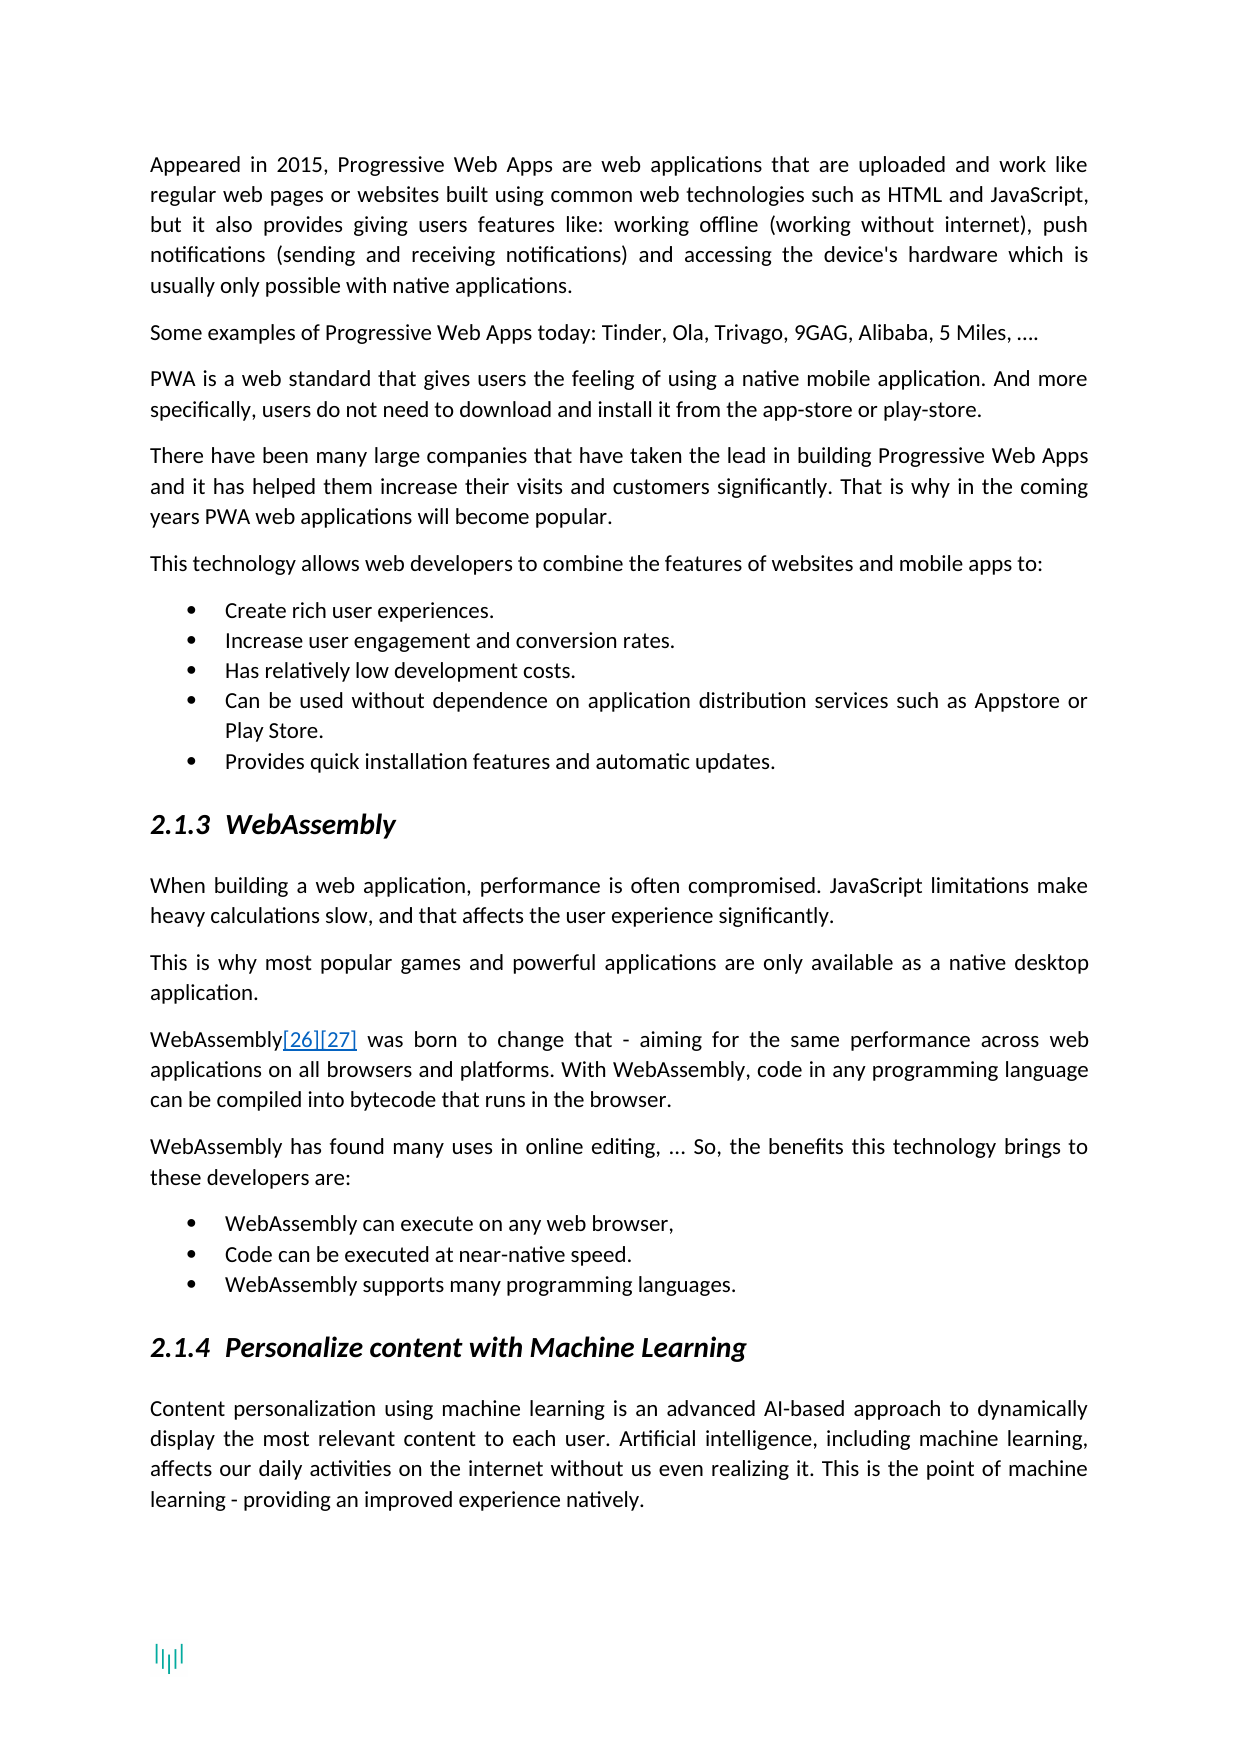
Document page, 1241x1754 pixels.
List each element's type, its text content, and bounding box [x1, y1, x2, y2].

text Content personalization using machine learning is an advanced AI-based approach to dynamically display the most relevant content to each user. Artificial intelligence, including machine learning, affects our daily activities on the internet without us even realizing it. This is the point of machine learning - providing an improved experience natively. [150, 1394, 1090, 1513]
list Increase user engagement and conversion rates. [187, 626, 1090, 654]
text This is why most popular games and powerful applications are only available as a native desktop application. [150, 948, 1090, 1006]
list Provides quick installation features and automatic updates. [187, 747, 1090, 775]
text There have been many large companies that have taken the lead in building Progressive Web Apps and it has helped them increase their visits and customers significantly. That is why in the coming years PWA web applications will become popular. [150, 442, 1090, 530]
list Has relatively low development costs. [187, 656, 1090, 684]
list WebAssembly can execute on any web browser, [187, 1209, 1090, 1238]
subtitle Personalize content with Machine Learning [150, 1329, 1090, 1365]
list Create rich user experiences. [187, 596, 1090, 624]
text PWA is a web standard that gives users the feeling of using a native mobile application. And more specifically, users do not need to download and install it from the app-store or play-store. [150, 364, 1090, 423]
list WebAssembly supports many programming languages. [187, 1270, 1090, 1298]
text Appeared in 2015, Progressive Web Apps are web applications that are uploaded and work like regular web pages or websites built using common web technologies such as HTML and JavaScript, but it also provides giving users features like: working offline (working without internet), push notifications (sending and receiving notifications) and accessing the device's hardware which is usually only possible with native applications. [150, 150, 1090, 299]
picture [150, 1639, 188, 1677]
subtitle WebAssembly [150, 806, 1090, 842]
text WebAssembly has found many uses in online editing, ... So, the benefits this technology brings to these developers are: [150, 1132, 1090, 1191]
text When building a web application, performance is often compromised. JavaScript limitations make heavy calculations slow, and that affects the user experience significantly. [150, 871, 1090, 929]
list Can be used without dependence on application distribution services such as Appstore or Play Store. [187, 686, 1090, 745]
text Some examples of Progressive Web Apps today: Tinder, Ola, Trivago, 9GAG, Alibaba, 5 Miles, …. [150, 318, 1090, 346]
list Code can be executed at near-native speed. [187, 1240, 1090, 1268]
text WebAssembly[26][27] was born to change that - aiming for the same performance across web applications on all browsers and platforms. With WebAssembly, code in any programming language can be compiled into bytecode that runs in the browser. [150, 1025, 1090, 1114]
text This technology allows web developers to combine the features of websites and mobile apps to: [150, 549, 1090, 577]
